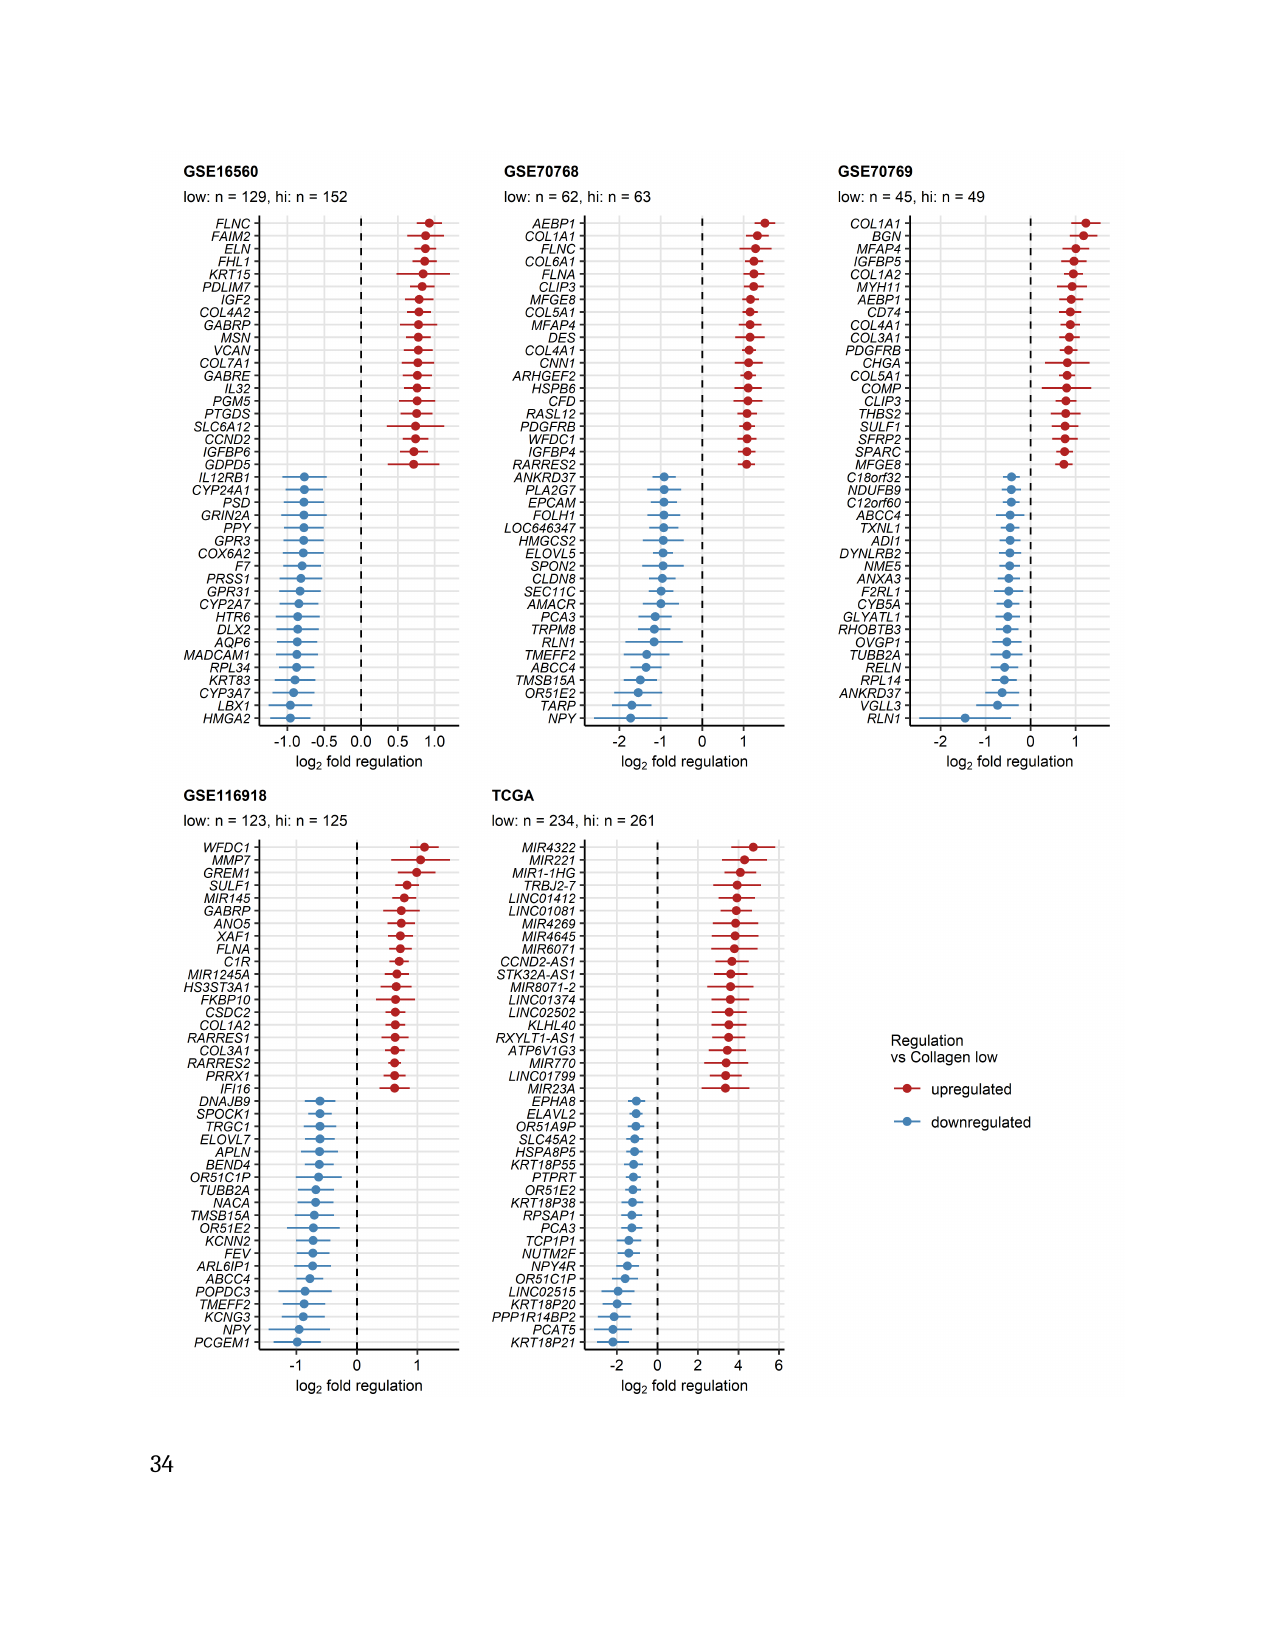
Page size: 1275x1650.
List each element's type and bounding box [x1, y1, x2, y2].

picture [150, 150, 1125, 1397]
